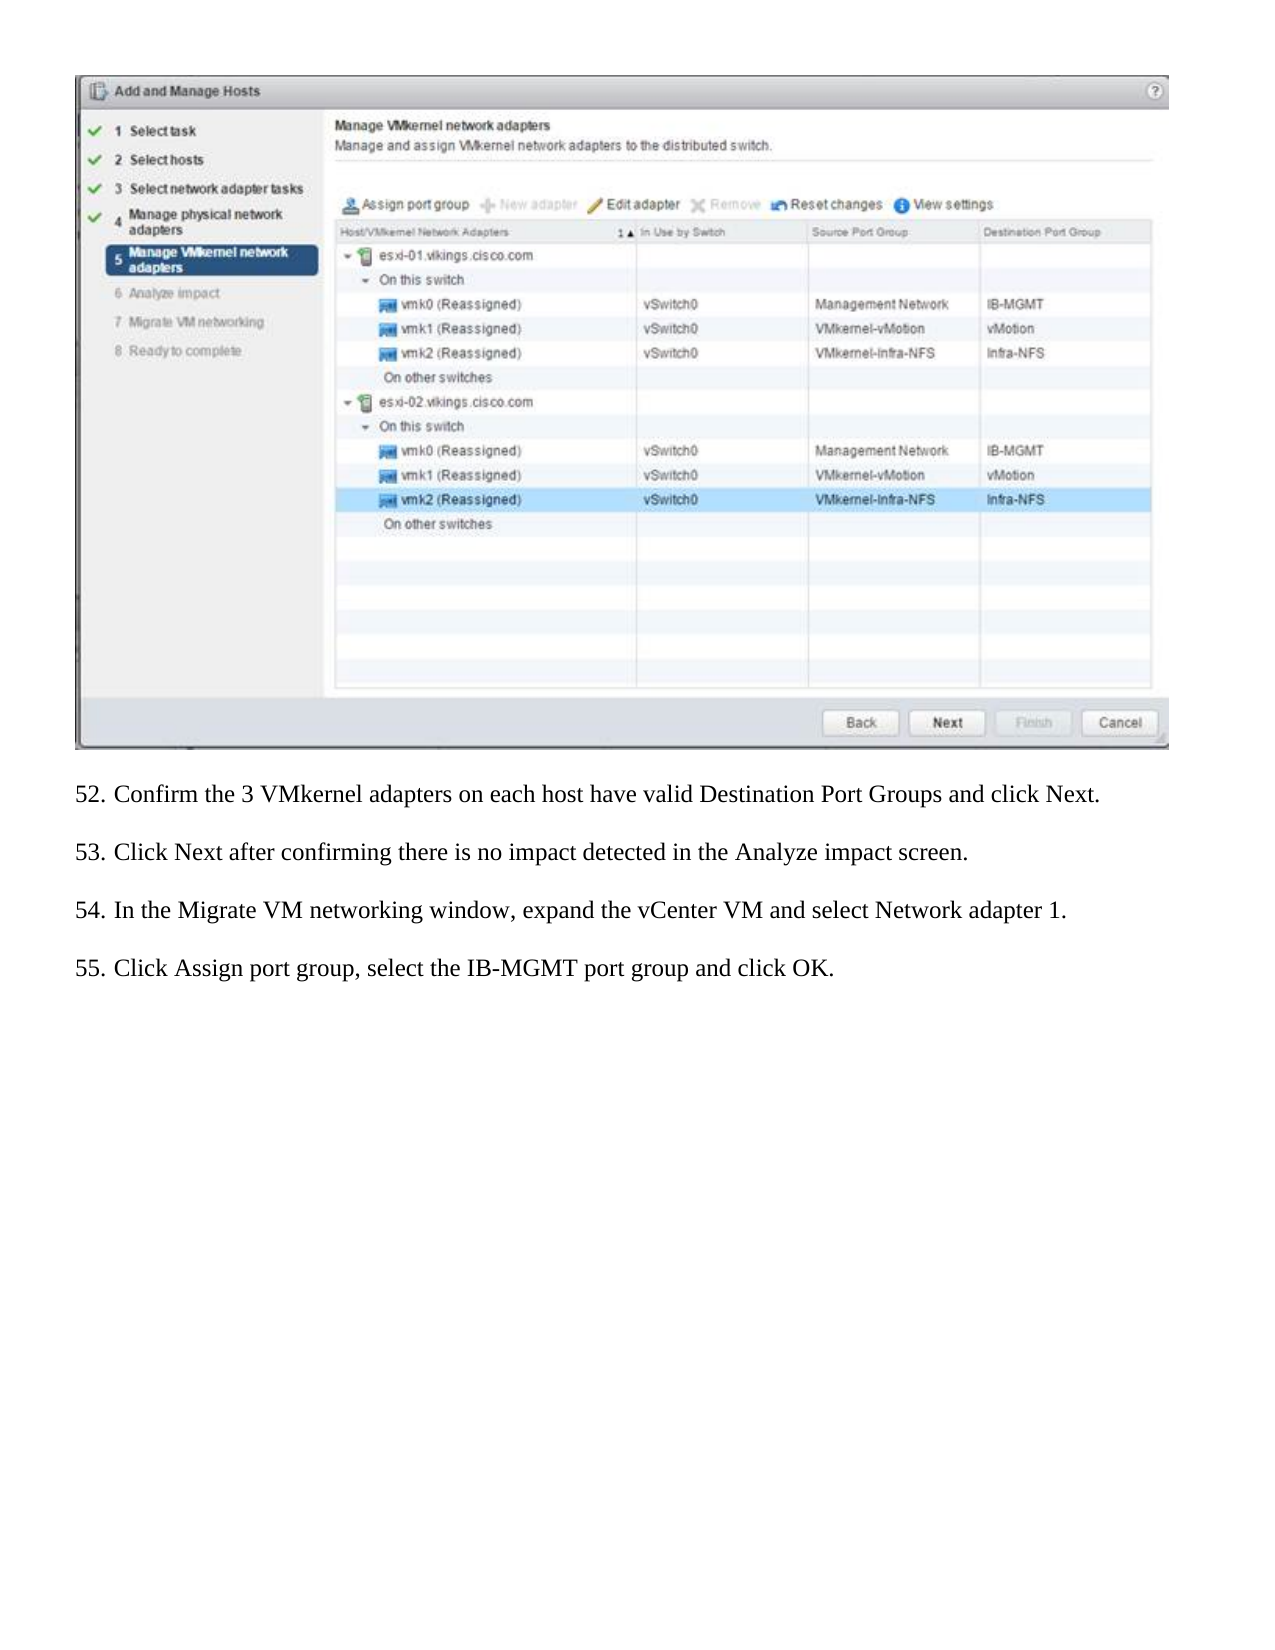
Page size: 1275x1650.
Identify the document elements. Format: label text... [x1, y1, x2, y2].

picture [75, 75, 1169, 750]
text 55. Click Assign port group, select the IB-MGMT port group and click OK. [75, 953, 1200, 982]
text 52. Confirm the 3 VMkernel adapters on each host have valid Destination Port Groups and click Next. [75, 779, 1200, 808]
text 54. In the Migrate VM networking window, expand the vCenter VM and select Network adapter 1. [75, 895, 1200, 924]
text 53. Click Next after confirming there is no impact detected in the Analyze impact screen. [75, 837, 1200, 866]
